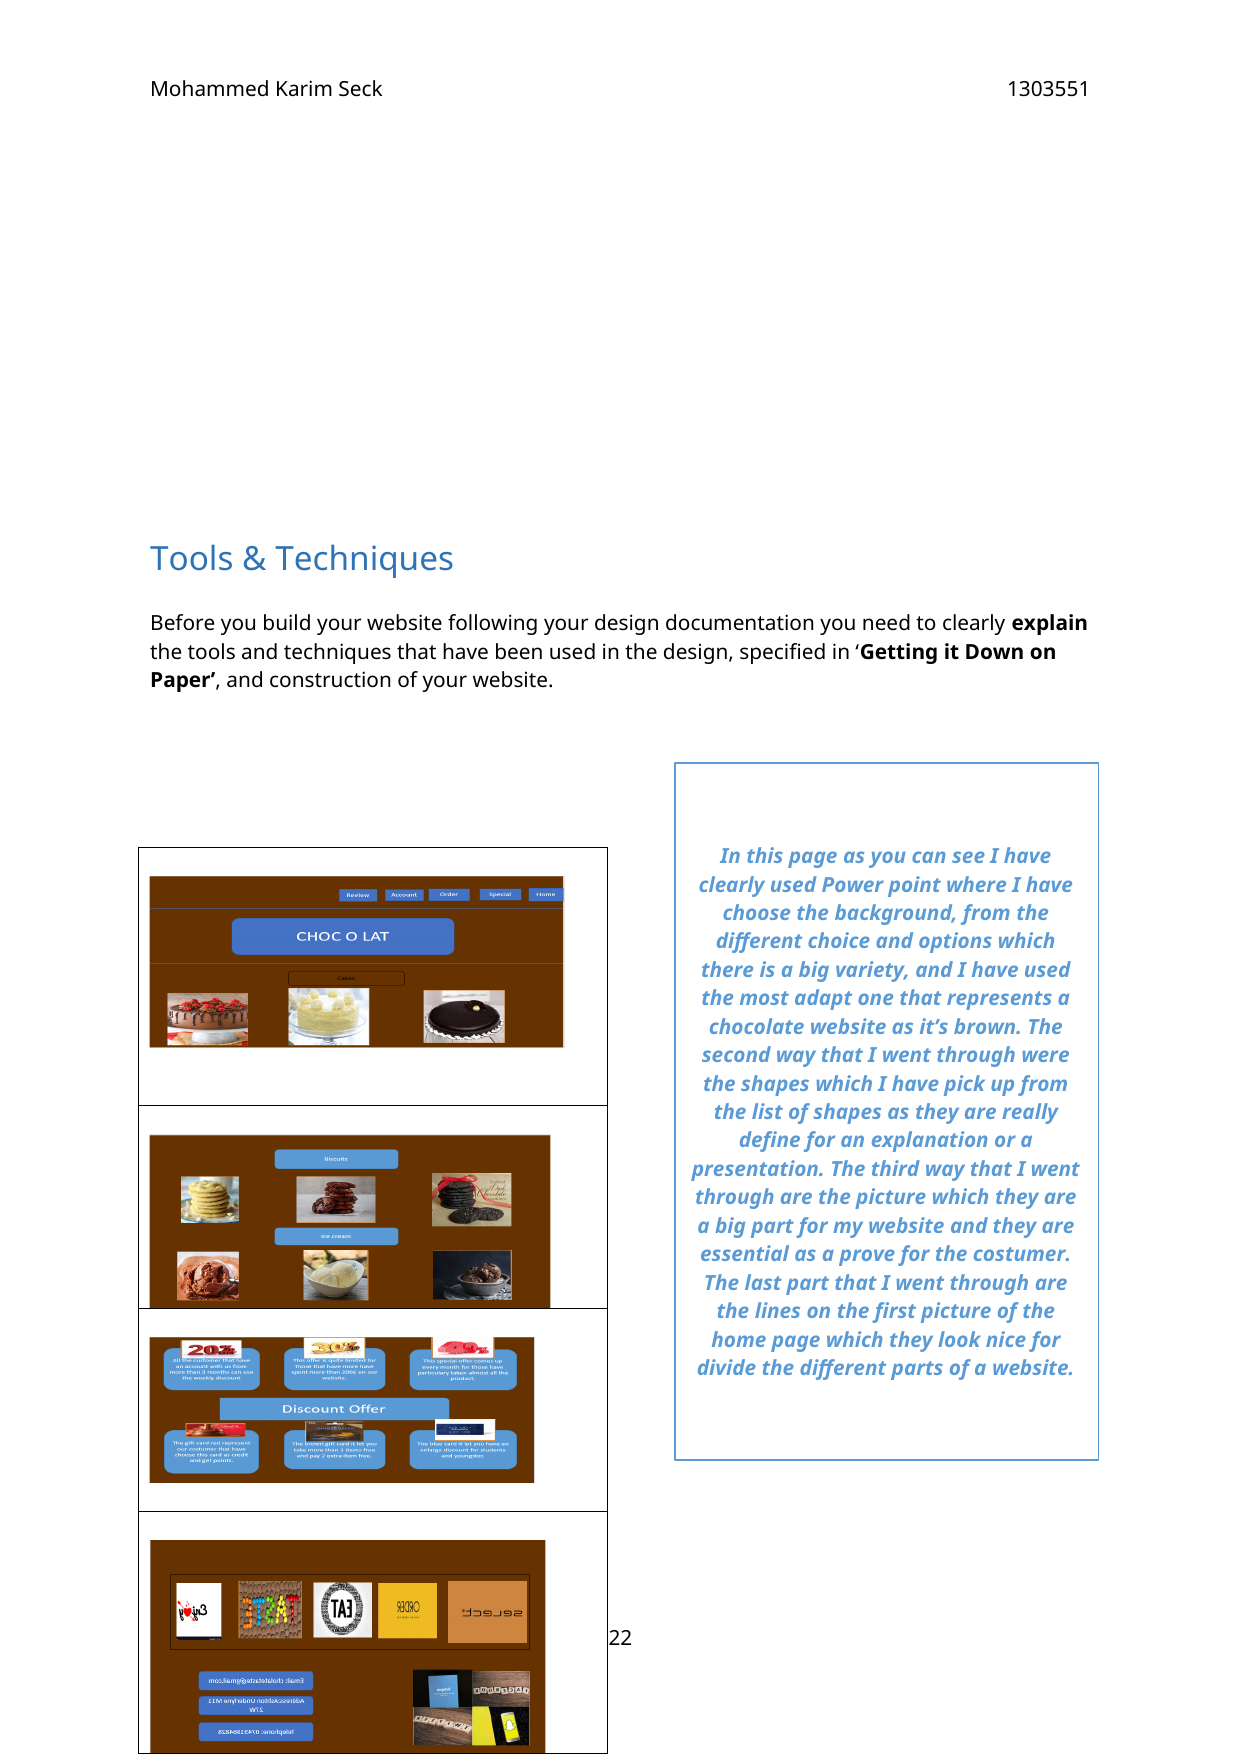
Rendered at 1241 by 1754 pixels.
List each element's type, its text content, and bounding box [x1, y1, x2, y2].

picture [149, 1134, 551, 1308]
table_cell [139, 1512, 607, 1753]
subtitle Tools & Techniques [150, 534, 1090, 580]
picture [149, 1337, 536, 1483]
picture [149, 876, 565, 1048]
table_header [139, 848, 607, 1105]
text Before you build your website following your design documentation you need to clearly explain the tools and techniques that have been used in the design, specified in ‘Getting it Down on Paper’, and construction of your website. [150, 608, 1090, 694]
table_cell [139, 1106, 607, 1308]
picture [149, 1540, 546, 1753]
table_cell [139, 1309, 607, 1511]
